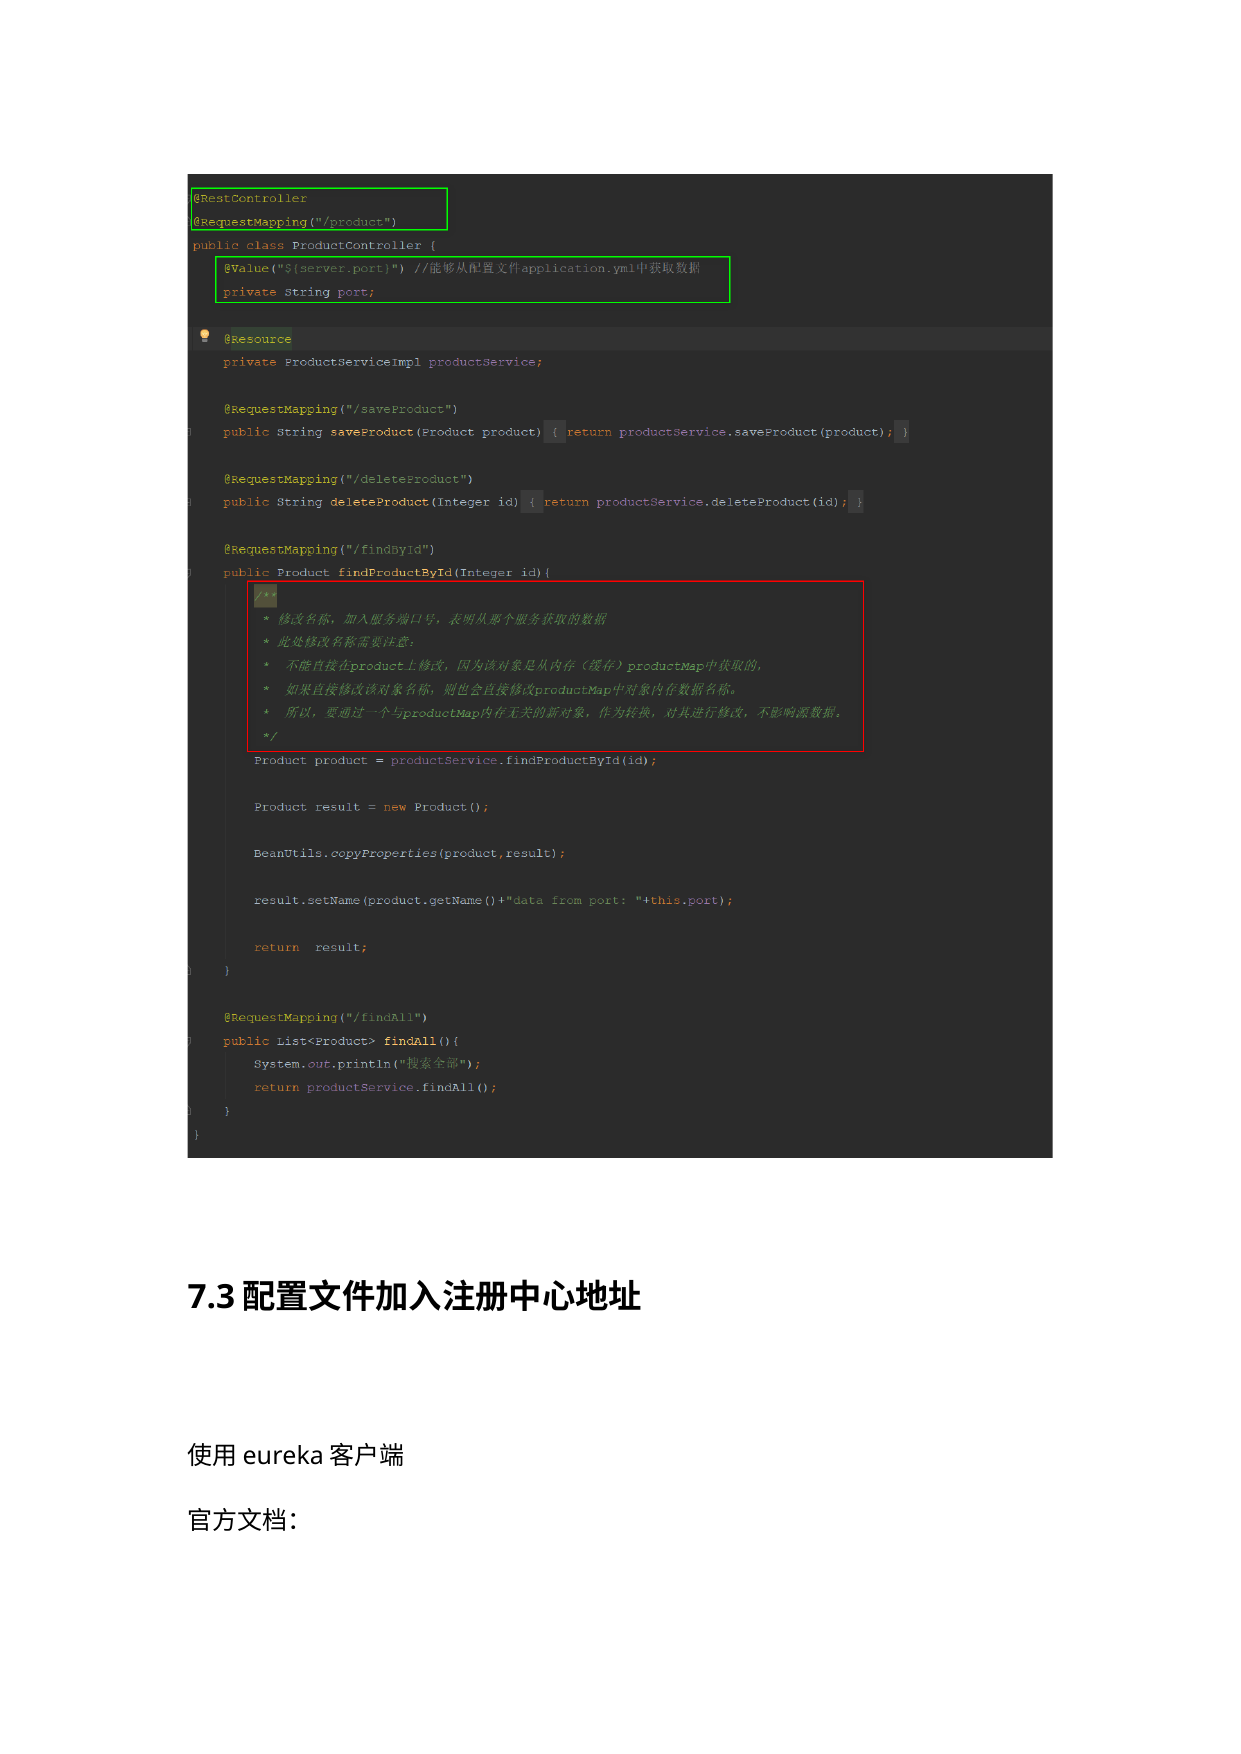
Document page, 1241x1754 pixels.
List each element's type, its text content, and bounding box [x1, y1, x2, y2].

picture [187, 174, 1053, 1158]
subtitle 7.3配置文件加入注册中心地址 [187, 1262, 1053, 1327]
text 使用eureka客户端 [187, 1421, 1053, 1486]
text 官方文档： [187, 1486, 1053, 1551]
